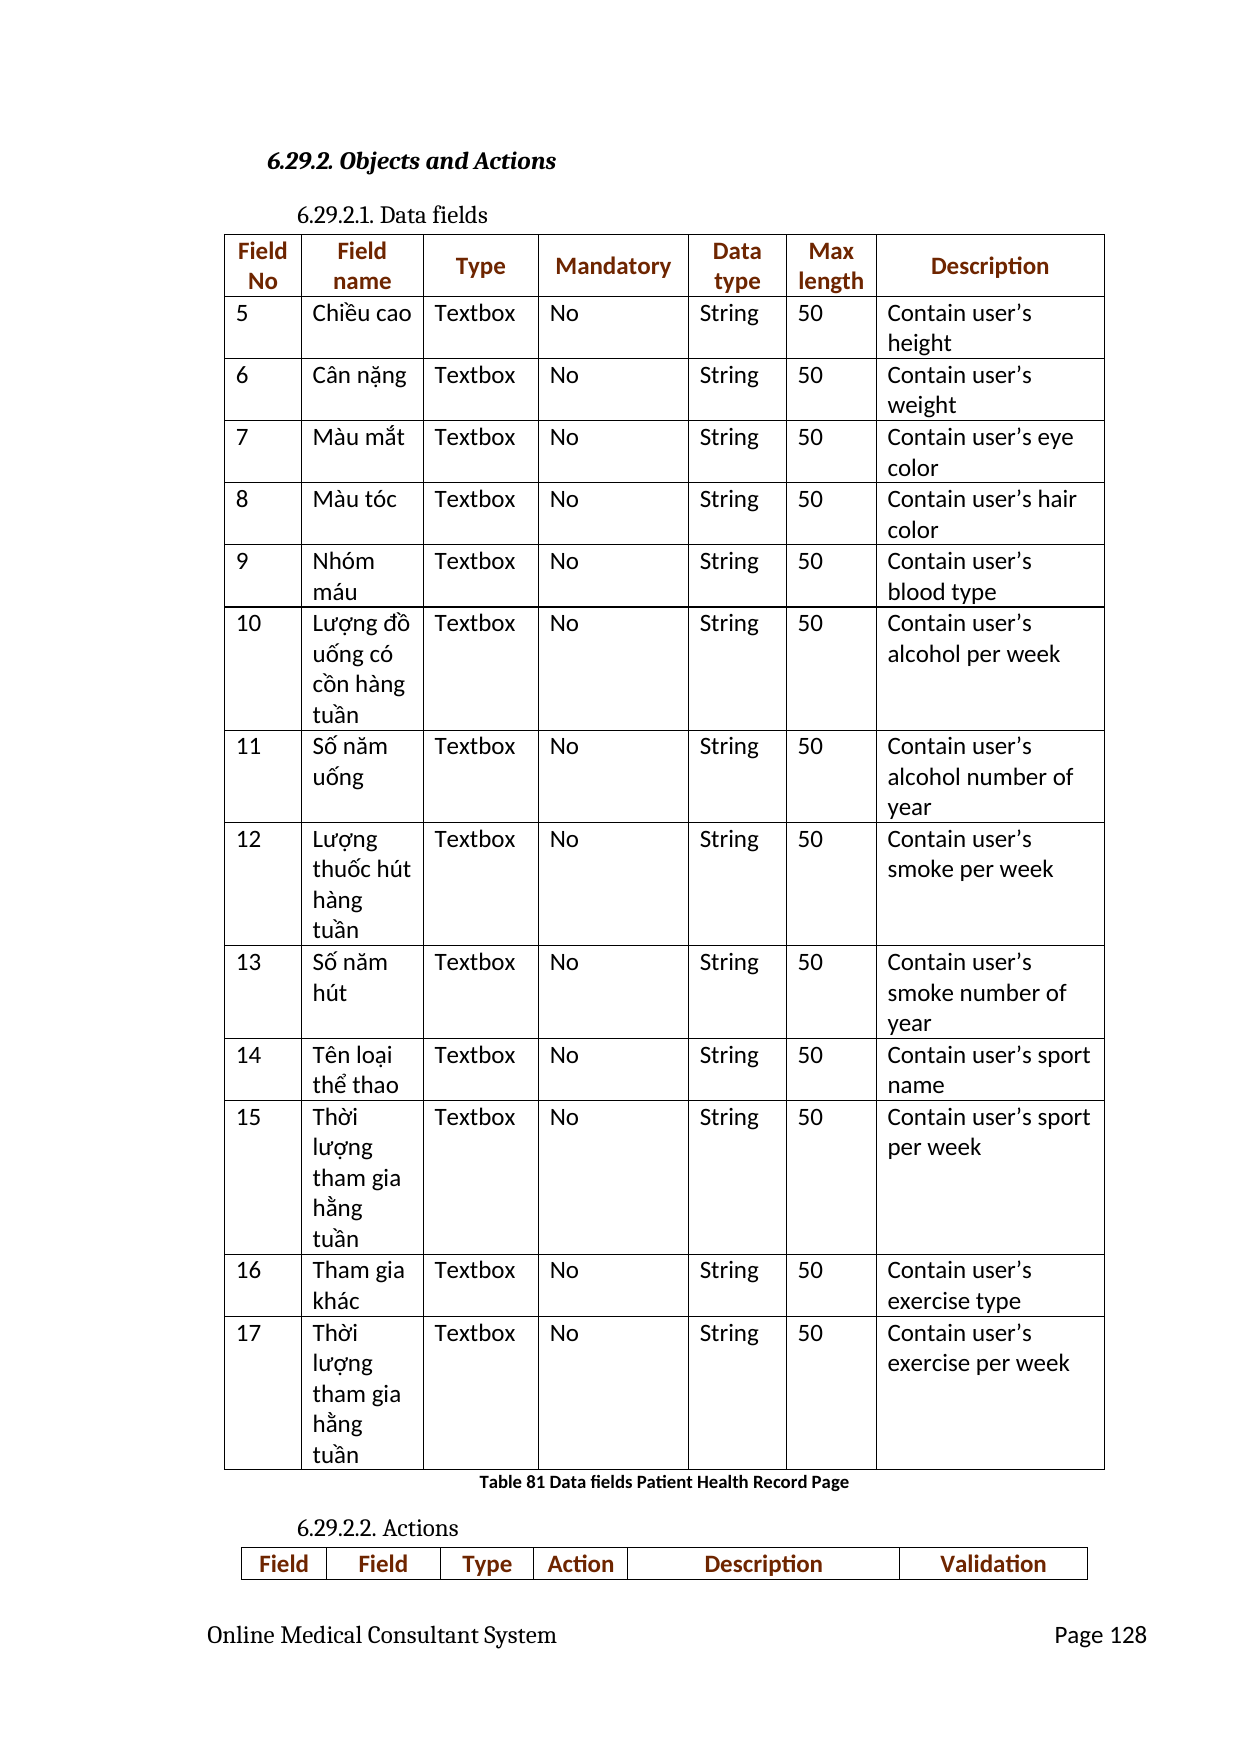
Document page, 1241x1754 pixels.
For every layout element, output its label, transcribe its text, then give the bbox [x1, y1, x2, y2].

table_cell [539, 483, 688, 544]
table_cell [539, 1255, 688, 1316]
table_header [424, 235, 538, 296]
subtitle Actions [282, 1514, 1122, 1543]
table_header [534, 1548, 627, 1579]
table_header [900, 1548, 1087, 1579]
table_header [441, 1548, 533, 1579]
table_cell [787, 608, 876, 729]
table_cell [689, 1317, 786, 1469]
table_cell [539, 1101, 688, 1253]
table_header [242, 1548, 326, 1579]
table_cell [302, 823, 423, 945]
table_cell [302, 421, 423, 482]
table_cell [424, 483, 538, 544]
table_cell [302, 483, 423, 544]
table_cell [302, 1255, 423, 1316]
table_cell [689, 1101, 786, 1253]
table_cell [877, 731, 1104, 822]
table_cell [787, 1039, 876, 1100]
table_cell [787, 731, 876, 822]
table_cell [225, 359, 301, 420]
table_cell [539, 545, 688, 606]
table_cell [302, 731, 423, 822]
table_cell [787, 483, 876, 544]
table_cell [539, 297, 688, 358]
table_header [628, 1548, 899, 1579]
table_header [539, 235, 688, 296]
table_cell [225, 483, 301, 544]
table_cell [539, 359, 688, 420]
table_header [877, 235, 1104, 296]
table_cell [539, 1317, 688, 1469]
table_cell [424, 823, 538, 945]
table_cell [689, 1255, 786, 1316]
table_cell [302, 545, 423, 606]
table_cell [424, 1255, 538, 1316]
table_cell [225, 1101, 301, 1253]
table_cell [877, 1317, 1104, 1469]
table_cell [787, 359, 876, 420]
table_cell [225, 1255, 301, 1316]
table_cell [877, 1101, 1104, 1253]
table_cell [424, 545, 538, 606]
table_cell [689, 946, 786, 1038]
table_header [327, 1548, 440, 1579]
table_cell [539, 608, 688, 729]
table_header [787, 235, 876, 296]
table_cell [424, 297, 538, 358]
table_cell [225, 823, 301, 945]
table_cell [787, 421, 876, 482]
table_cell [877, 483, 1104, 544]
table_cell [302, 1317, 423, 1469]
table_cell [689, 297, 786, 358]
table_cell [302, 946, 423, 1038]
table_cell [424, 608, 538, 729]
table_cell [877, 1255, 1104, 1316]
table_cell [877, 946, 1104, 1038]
subtitle Objects and Actions [267, 147, 1122, 176]
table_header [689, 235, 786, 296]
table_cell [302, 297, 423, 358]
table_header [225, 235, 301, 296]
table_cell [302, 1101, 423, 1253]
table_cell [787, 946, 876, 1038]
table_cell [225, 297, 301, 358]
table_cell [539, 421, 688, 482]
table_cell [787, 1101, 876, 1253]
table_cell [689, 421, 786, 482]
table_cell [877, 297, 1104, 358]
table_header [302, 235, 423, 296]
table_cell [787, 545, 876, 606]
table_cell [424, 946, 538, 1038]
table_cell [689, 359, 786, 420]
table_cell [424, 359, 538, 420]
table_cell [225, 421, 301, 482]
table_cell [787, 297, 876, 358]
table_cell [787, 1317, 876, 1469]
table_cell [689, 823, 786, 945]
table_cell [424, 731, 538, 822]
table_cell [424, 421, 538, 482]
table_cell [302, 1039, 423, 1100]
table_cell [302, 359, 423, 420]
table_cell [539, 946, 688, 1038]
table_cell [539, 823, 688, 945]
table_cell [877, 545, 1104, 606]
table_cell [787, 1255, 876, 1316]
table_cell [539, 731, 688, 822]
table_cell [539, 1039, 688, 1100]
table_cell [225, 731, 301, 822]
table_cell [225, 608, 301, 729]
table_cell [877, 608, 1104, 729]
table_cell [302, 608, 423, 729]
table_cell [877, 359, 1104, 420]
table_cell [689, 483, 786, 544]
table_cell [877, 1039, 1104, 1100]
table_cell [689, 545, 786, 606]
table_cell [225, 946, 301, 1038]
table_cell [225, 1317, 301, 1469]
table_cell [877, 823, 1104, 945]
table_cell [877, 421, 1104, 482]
subtitle Data fields [282, 201, 1122, 229]
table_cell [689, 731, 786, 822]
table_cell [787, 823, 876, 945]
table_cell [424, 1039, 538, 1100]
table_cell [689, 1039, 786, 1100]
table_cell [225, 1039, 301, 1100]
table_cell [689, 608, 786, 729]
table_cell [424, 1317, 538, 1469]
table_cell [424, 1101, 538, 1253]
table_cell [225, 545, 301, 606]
